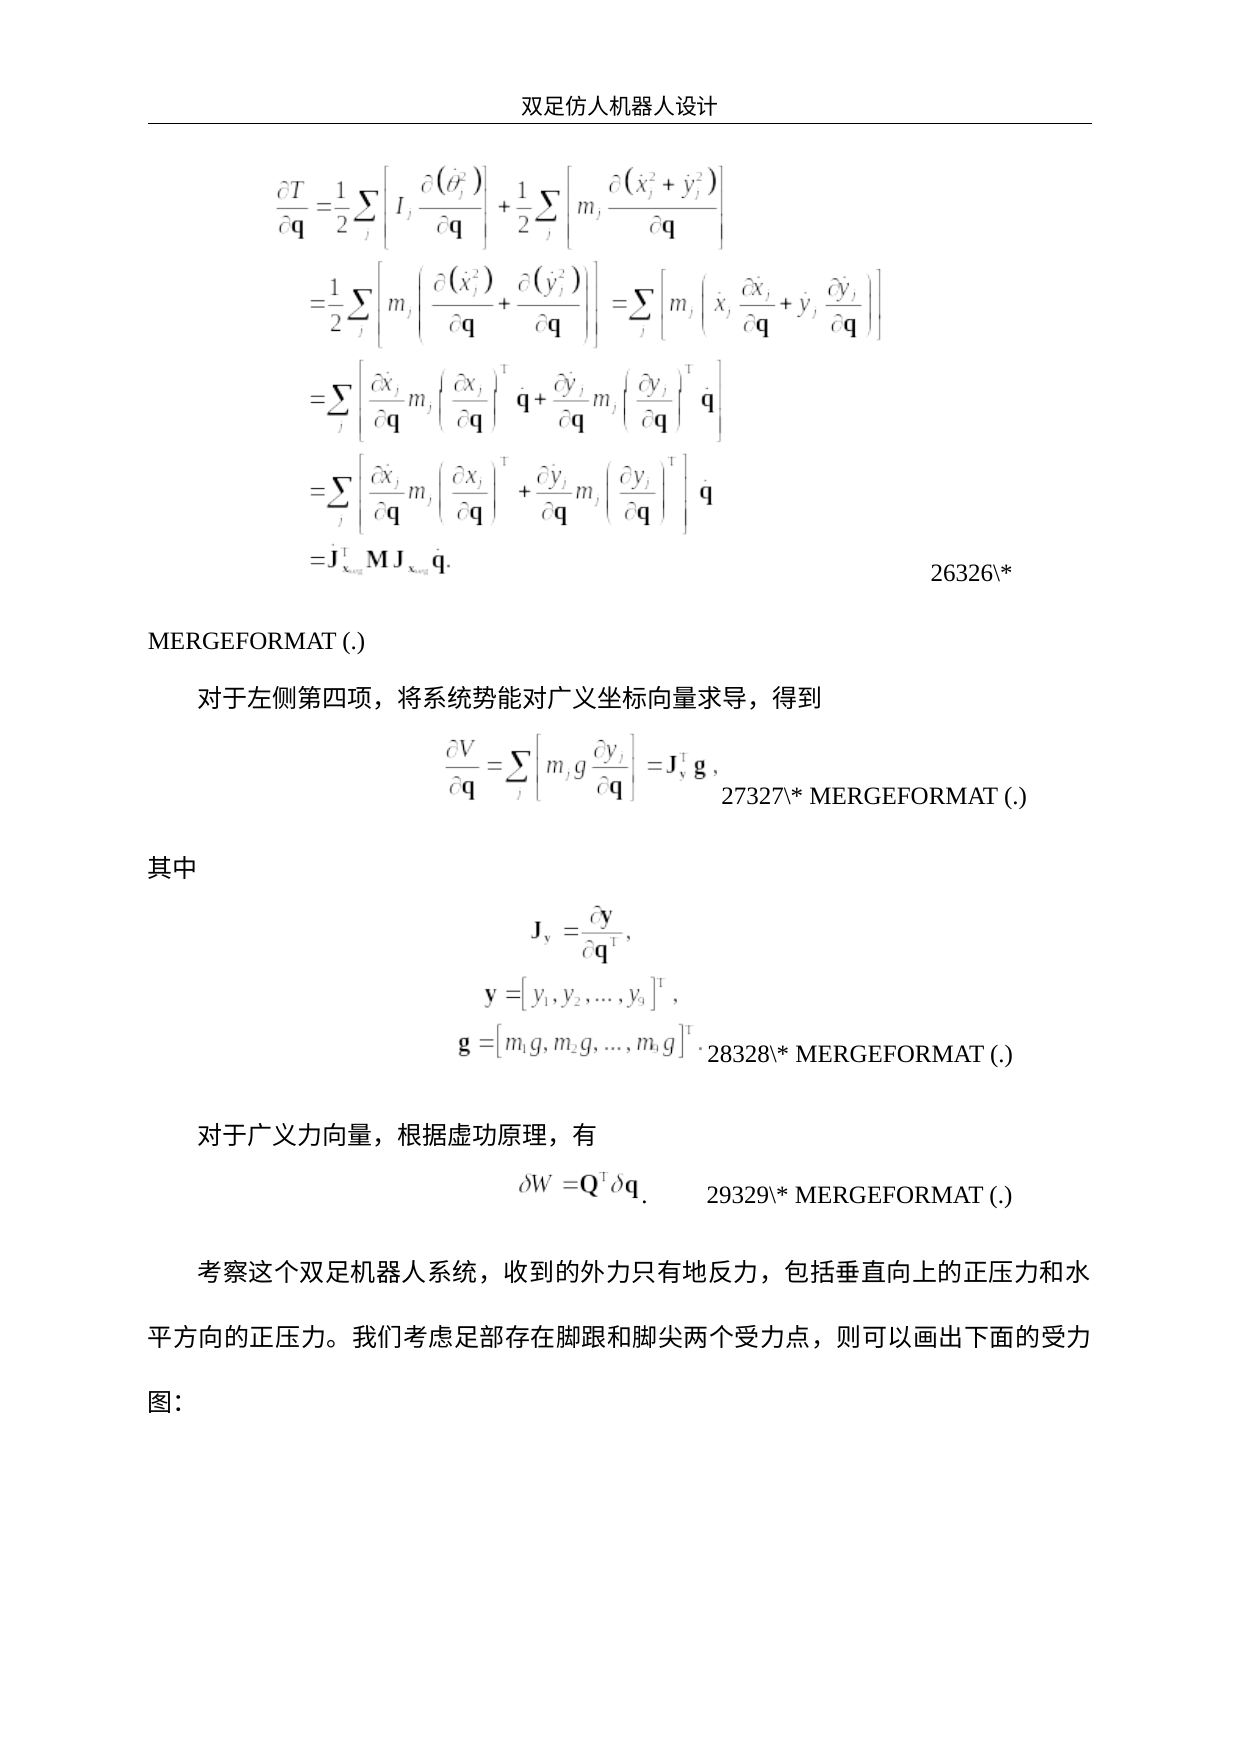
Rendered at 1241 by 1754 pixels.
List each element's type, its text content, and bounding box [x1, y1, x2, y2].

text 考察这个双足机器人系统，收到的外力只有地反力，包括垂直向上的正压力和水平方向的正压力。我们考虑足部存在脚跟和脚尖两个受力点，则可以画出下面的受力图： [148, 1238, 1092, 1433]
text 对于左侧第四项，将系统势能对广义坐标向量求导，得到 [148, 664, 1092, 729]
text 其中 [148, 834, 1092, 899]
text . [148, 1166, 1092, 1231]
text 对于广义力向量，根据虚功原理，有 [148, 1101, 1092, 1166]
